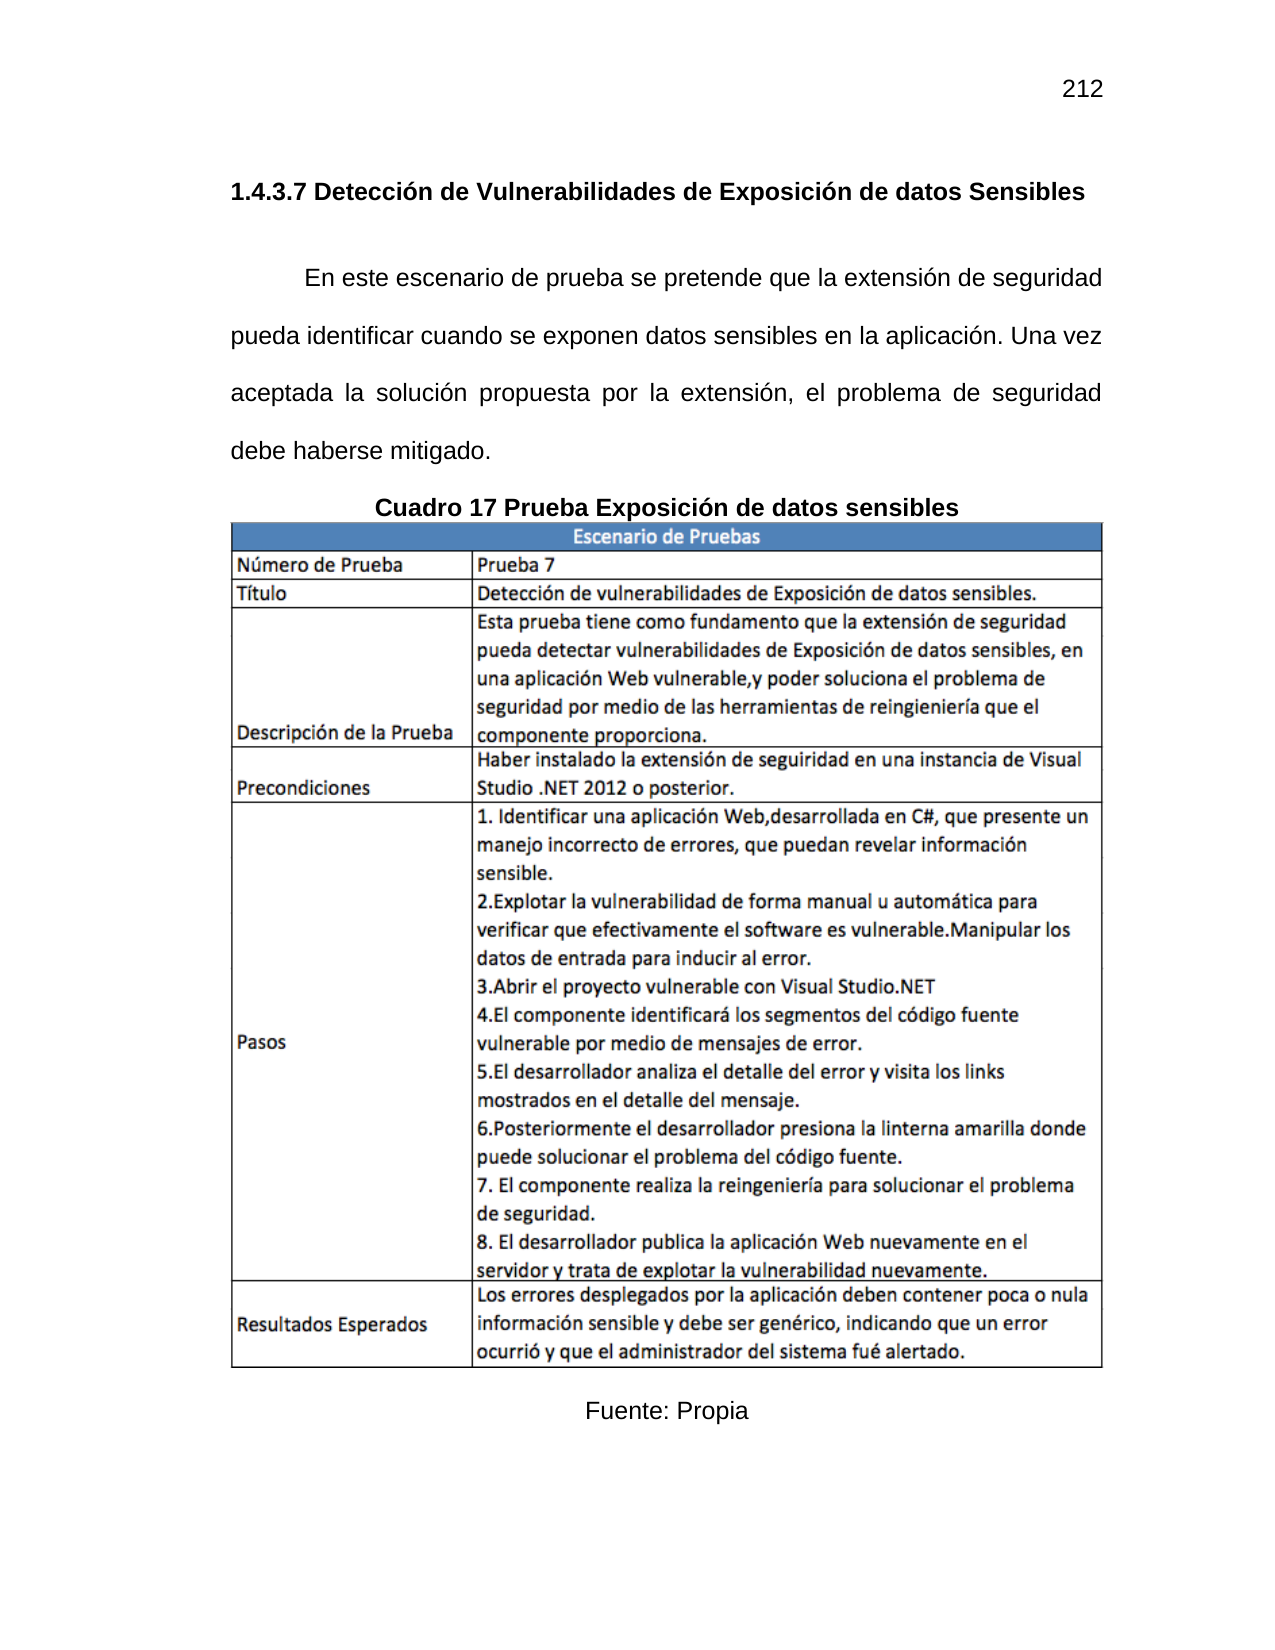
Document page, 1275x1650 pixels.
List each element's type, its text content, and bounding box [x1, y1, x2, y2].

picture [230, 522, 1104, 1368]
subtitle 1.4.3.7 Detección de Vulnerabilidades de Exposición de datos Sensibles [230, 177, 1104, 206]
text Fuente: Propia [230, 1396, 1104, 1425]
text Cuadro 17 Prueba Exposición de datos sensibles [230, 493, 1104, 522]
text En este escenario de prueba se pretende que la extensión de seguridad pueda identificar cuando se exponen datos sensibles en la aplicación. Una vez aceptada la solución propuesta por la extensión, el problema de seguridad debe haberse mitigado. [230, 263, 1104, 465]
